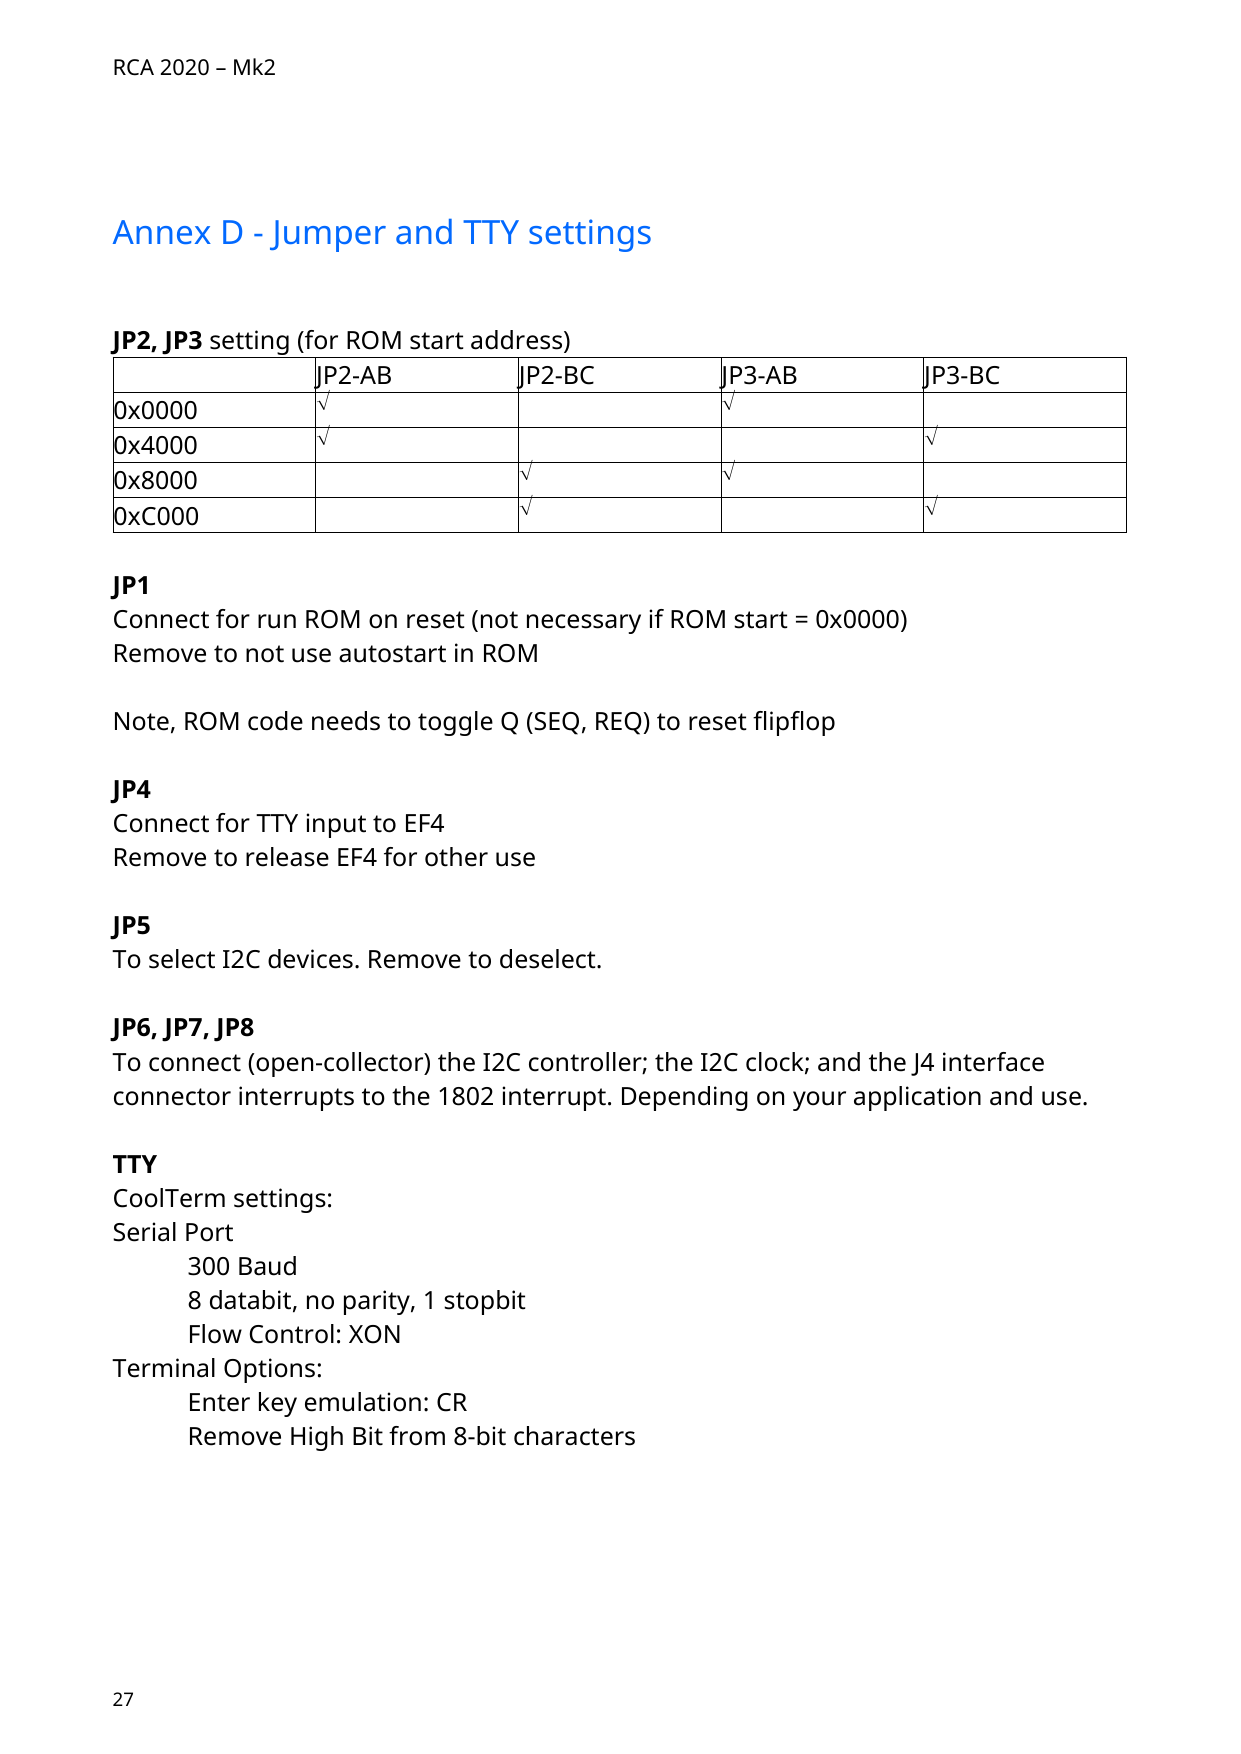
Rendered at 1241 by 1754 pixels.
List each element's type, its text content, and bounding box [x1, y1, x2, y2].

text Remove High Bit from 8-bit characters [187, 1419, 1128, 1453]
table_cell [519, 463, 721, 497]
table_cell [316, 428, 518, 462]
text Terminal Options: [112, 1351, 1128, 1385]
table_cell [519, 428, 721, 462]
subtitle Annex D - Jumper and TTY settings [112, 209, 1128, 254]
table_cell [924, 463, 1126, 497]
text CoolTerm settings: [112, 1180, 1128, 1214]
table_cell [924, 428, 1126, 462]
text Serial Port [112, 1214, 1128, 1248]
text TTY [112, 1146, 1128, 1180]
table_cell 0x0000 [114, 393, 315, 427]
table_cell [722, 393, 923, 427]
table_cell 0xC000 [114, 498, 315, 532]
table_cell [316, 463, 518, 497]
text To select I2C devices. Remove to deselect. [112, 942, 1128, 976]
text Enter key emulation: CR [187, 1385, 1128, 1419]
table_header JP3-BC [924, 358, 1126, 392]
text Note, ROM code needs to toggle Q (SEQ, REQ) to reset flipflop [112, 703, 1128, 738]
text 8 databit, no parity, 1 stopbit [187, 1283, 1128, 1317]
text JP5 [112, 908, 1128, 942]
text Connect for run ROM on reset (not necessary if ROM start = 0x0000) [112, 601, 1128, 635]
table_header JP2-AB [316, 358, 518, 392]
table_cell [316, 498, 518, 532]
table_cell [722, 498, 923, 532]
table_cell [519, 393, 721, 427]
table_header [114, 358, 315, 392]
table_cell [722, 428, 923, 462]
text 300 Baud [187, 1248, 1128, 1283]
table_header JP3-AB [722, 358, 923, 392]
text Remove to not use autostart in ROM [112, 635, 1128, 669]
text Connect for TTY input to EF4 [112, 806, 1128, 840]
text Remove to release EF4 for other use [112, 840, 1128, 874]
text JP1 [112, 567, 1128, 601]
table_header JP2-BC [519, 358, 721, 392]
table_cell [924, 498, 1126, 532]
table_cell [722, 463, 923, 497]
text JP4 [112, 772, 1128, 806]
text Flow Control: XON [187, 1317, 1128, 1351]
table_cell 0x8000 [114, 463, 315, 497]
text JP6, JP7, JP8 [112, 1010, 1128, 1044]
table_cell [316, 393, 518, 427]
table_cell 0x4000 [114, 428, 315, 462]
text To connect (open-collector) the I2C controller; the I2C clock; and the J4 interface connector interrupts to the 1802 interrupt. Depending on your application and use. [112, 1044, 1128, 1112]
text JP2, JP3 setting (for ROM start address) [112, 323, 1128, 357]
table_cell [519, 498, 721, 532]
table_cell [924, 393, 1126, 427]
